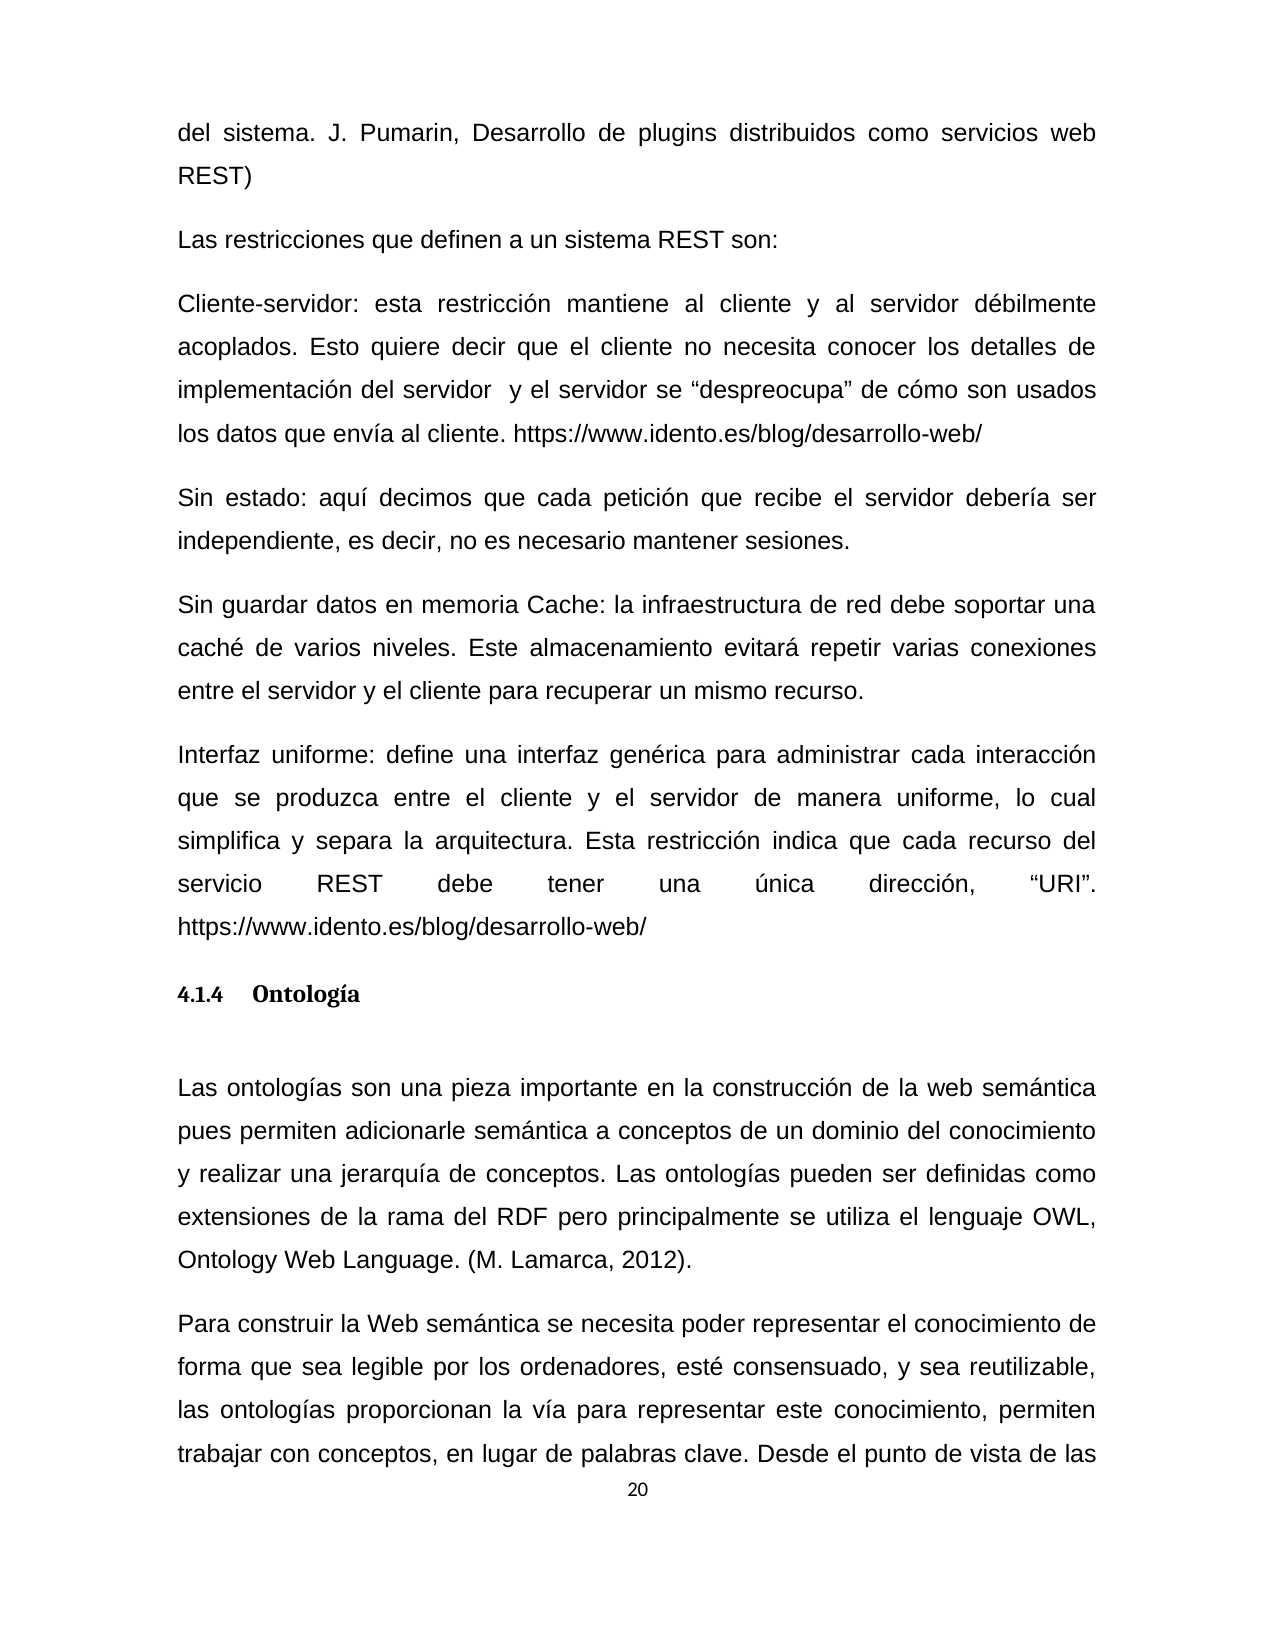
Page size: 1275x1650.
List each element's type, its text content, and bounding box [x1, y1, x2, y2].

text Las ontologías son una pieza importante en la construcción de la web semántica pues permiten adicionarle semántica a conceptos de un dominio del conocimiento y realizar una jerarquía de conceptos. Las ontologías pueden ser definidas como extensiones de la rama del RDF pero principalmente se utiliza el lenguaje OWL, Ontology Web Language. (M. Lamarca, 2012). [177, 1073, 1098, 1274]
text Sin estado: aquí decimos que cada petición que recibe el servidor debería ser independiente, es decir, no es necesario mantener sesiones. [177, 482, 1098, 554]
text Sin guardar datos en memoria Cache: la infraestructura de red debe soportar una caché de varios niveles. Este almacenamiento evitará repetir varias conexiones entre el servidor y el cliente para recuperar un mismo recurso. [177, 589, 1098, 704]
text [177, 118, 1098, 190]
text Cliente-servidor: esta restricción mantiene al cliente y al servidor débilmente acoplados. Esto quiere decir que el cliente no necesita conocer los detalles de implementación del servidor y el servidor se “despreocupa” de cómo son usados los datos que envía al cliente. https://www.idento.es/blog/desarrollo-web/ [177, 289, 1098, 447]
text Las restricciones que definen a un sistema REST son: [177, 225, 1098, 254]
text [177, 1309, 1098, 1467]
text Interfaz uniforme: define una interfaz genérica para administrar cada interacción que se produzca entre el cliente y el servidor de manera uniforme, lo cual simplifica y separa la arquitectura. Esta restricción indica que cada recurso del servicio REST debe tener una única dirección, “URI”. https://www.idento.es/blog/desarrollo-web/ [177, 740, 1098, 941]
subtitle Ontología [177, 980, 1098, 1009]
